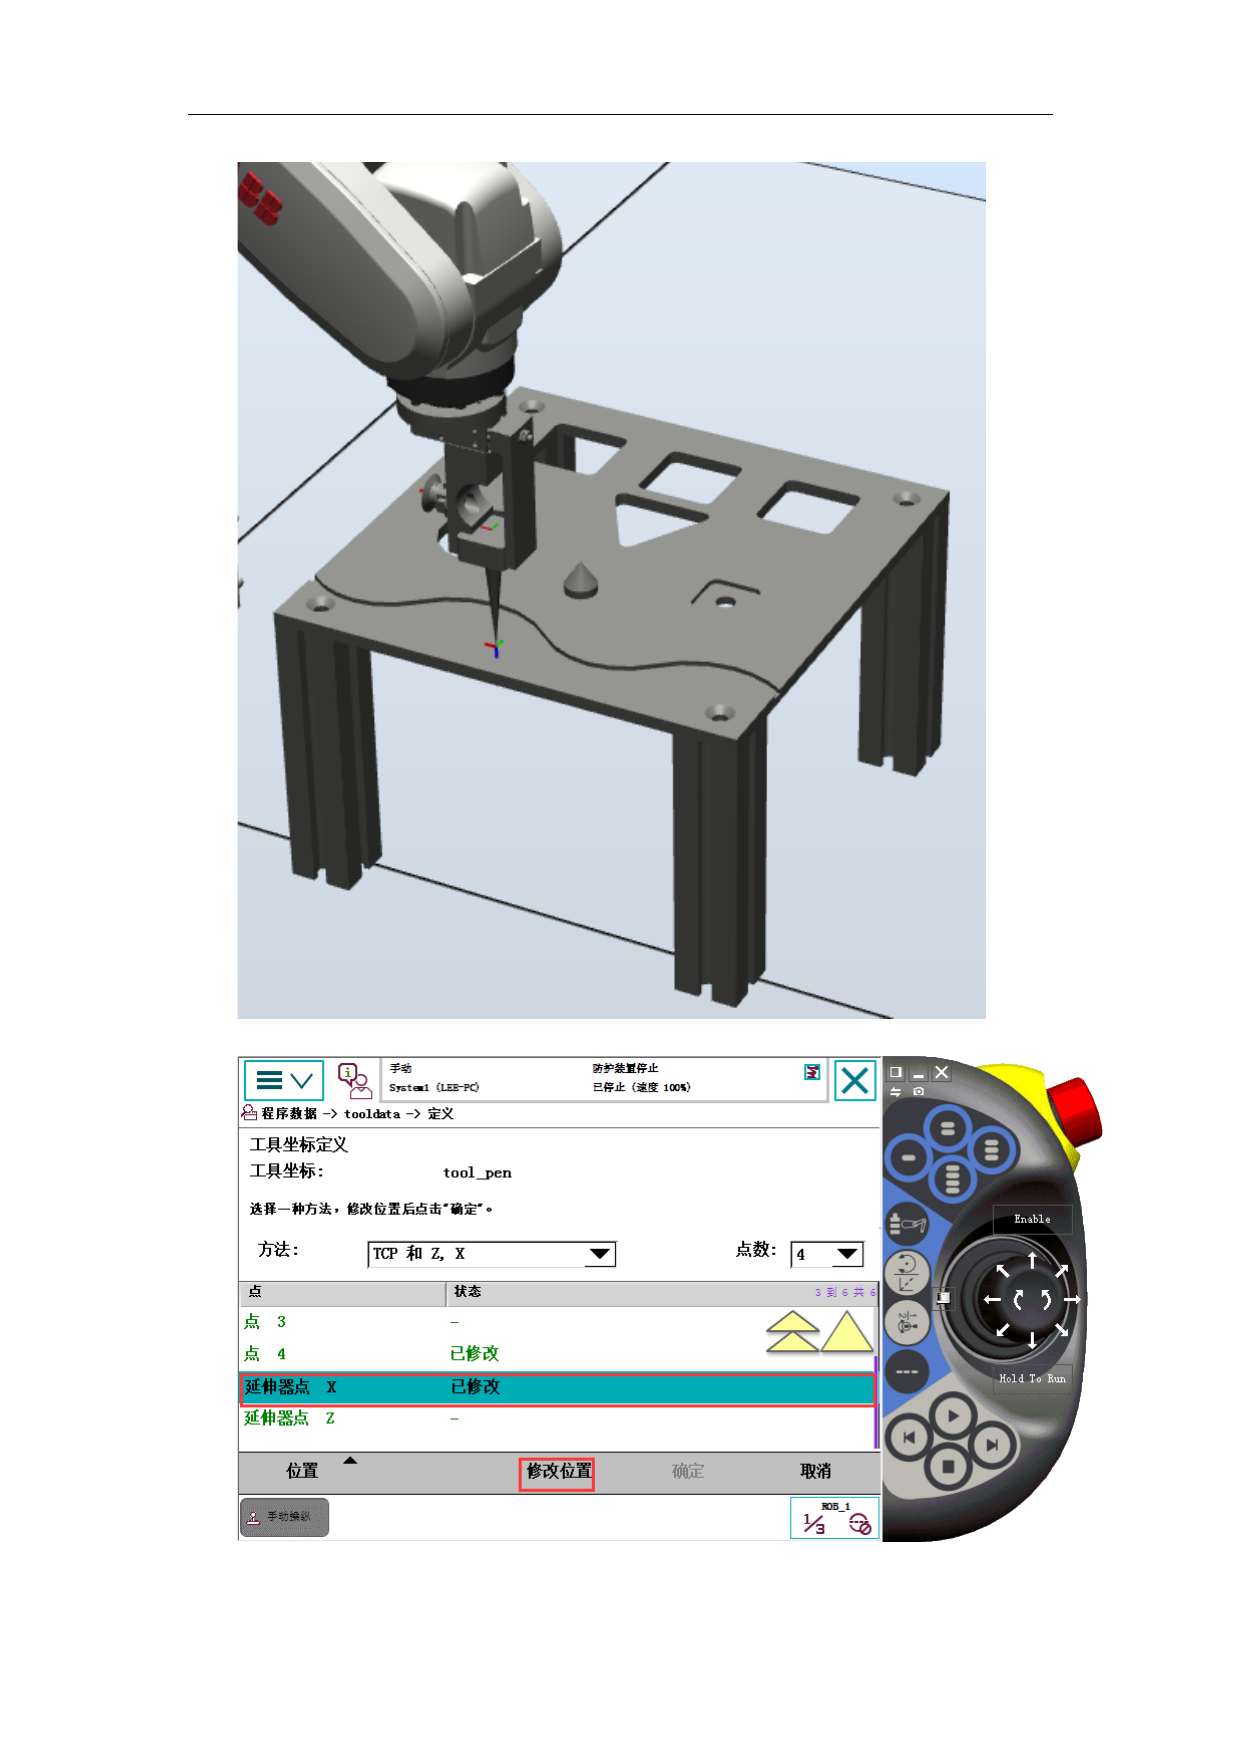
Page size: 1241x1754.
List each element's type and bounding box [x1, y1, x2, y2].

picture [237, 162, 986, 1019]
picture [237, 1056, 1103, 1542]
